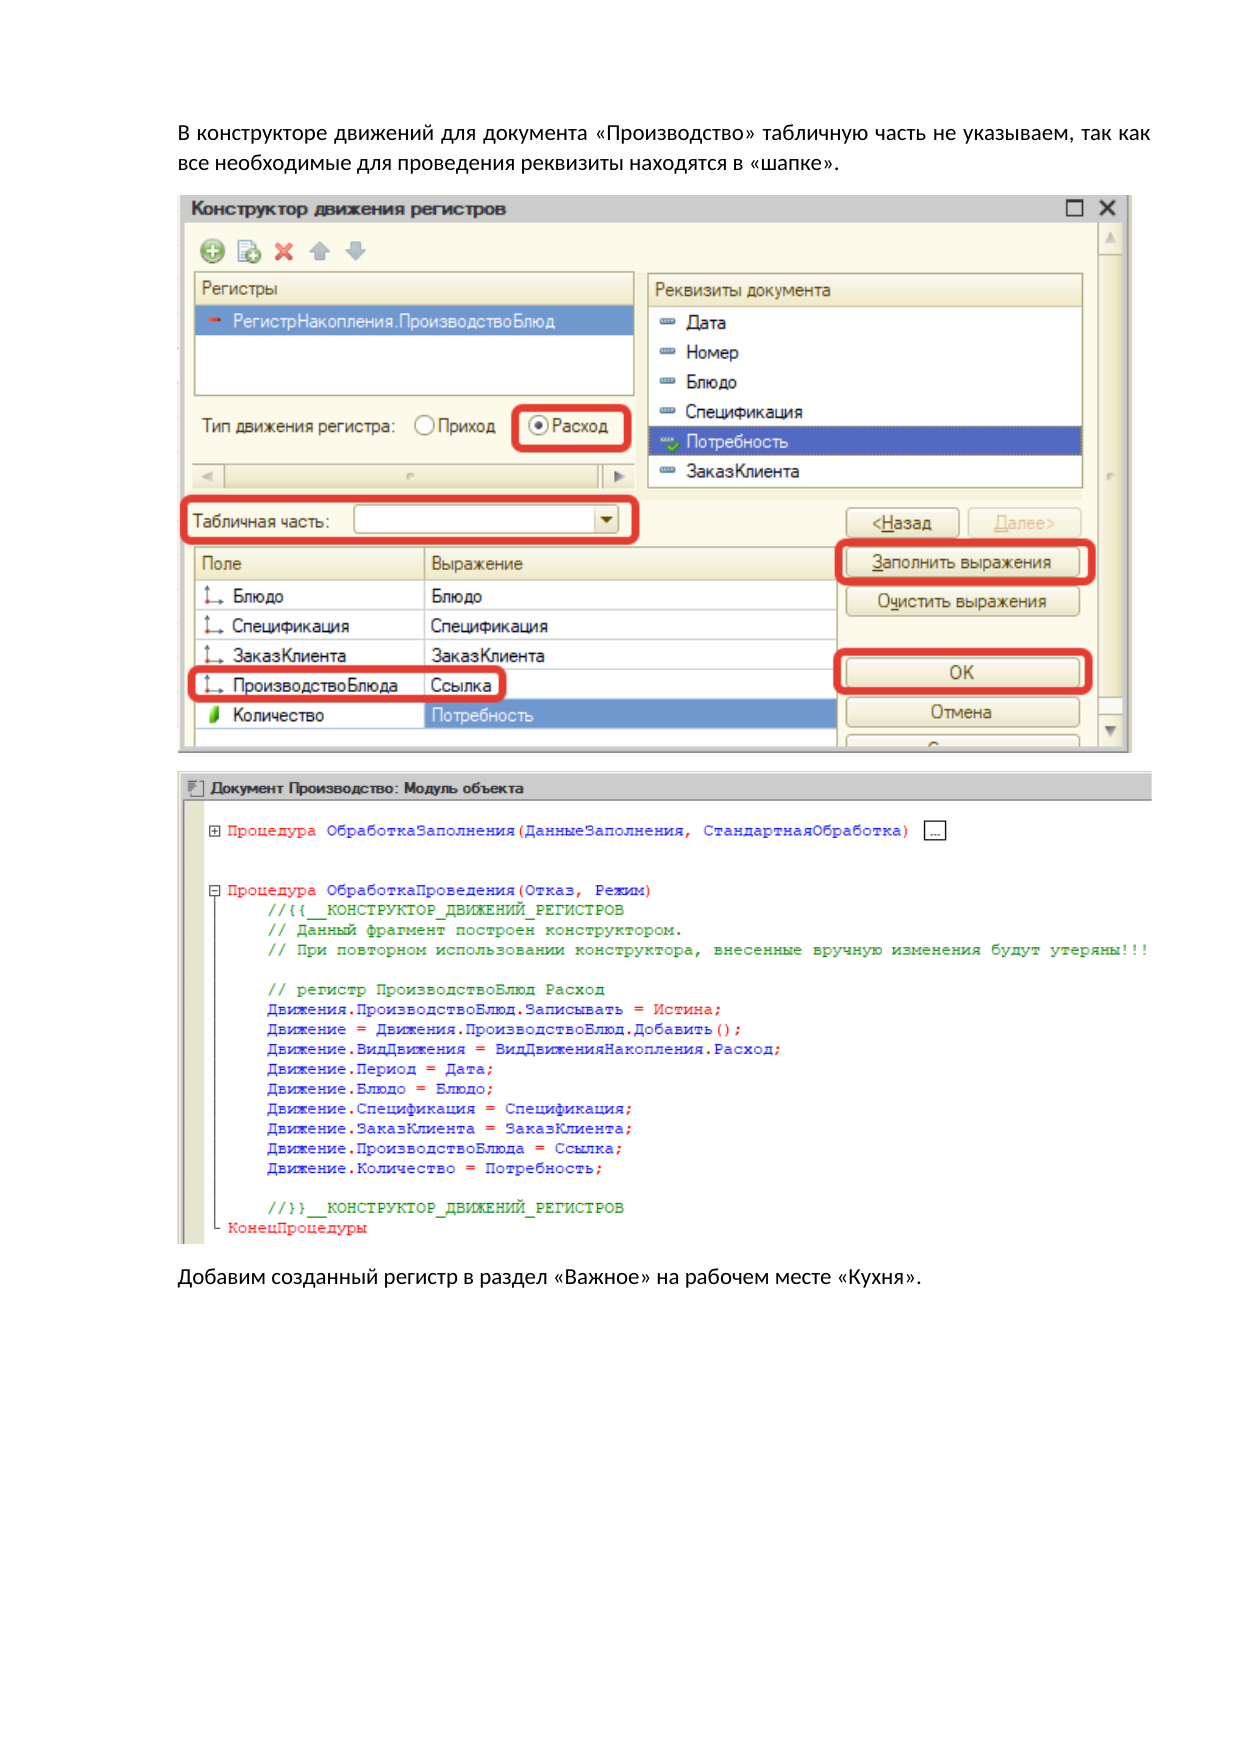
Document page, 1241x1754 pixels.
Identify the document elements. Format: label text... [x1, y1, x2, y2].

picture [177, 195, 1132, 753]
picture [177, 771, 1152, 1244]
text В конструкторе движений для документа «Производство» табличную часть не указываем, так как все необходимые для проведения реквизиты находятся в «шапке». [177, 118, 1152, 176]
text Добавим созданный регистр в раздел «Важное» на рабочем месте «Кухня». [177, 1262, 1152, 1291]
